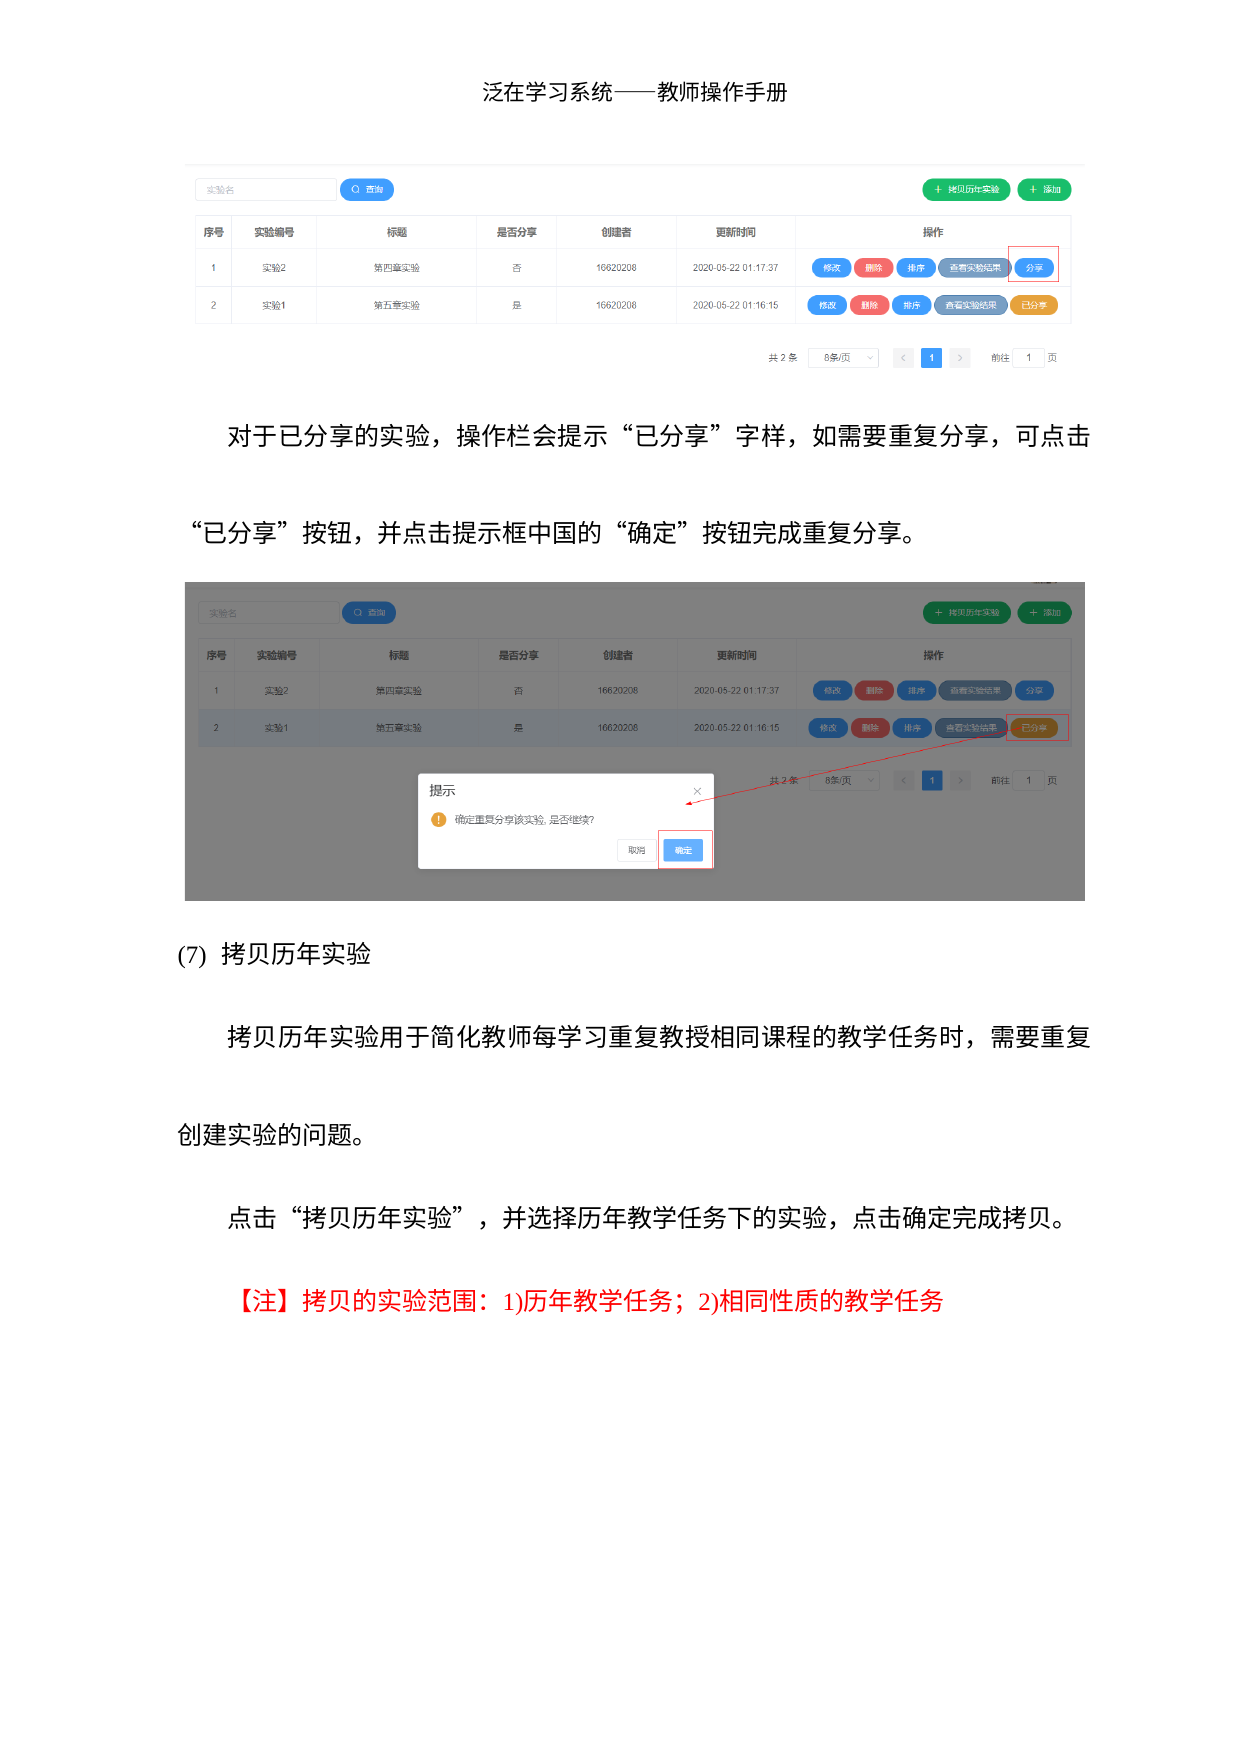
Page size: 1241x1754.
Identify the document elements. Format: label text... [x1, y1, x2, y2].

text 【注】拷贝的实验范围：1)历年教学任务；2)相同性质的教学任务 [177, 1267, 1092, 1332]
text 对于已分享的实验，操作栏会提示“已分享”字样，如需要重复分享，可点击“已分享”按钮，并点击提示框中国的“确定”按钮完成重复分享。 [177, 402, 1092, 564]
picture [184, 162, 1085, 375]
picture [184, 582, 1085, 901]
text 点击“拷贝历年实验”，并选择历年教学任务下的实验，点击确定完成拷贝。 [177, 1184, 1092, 1249]
text 拷贝历年实验用于简化教师每学习重复教授相同课程的教学任务时，需要重复创建实验的问题。 [177, 1003, 1092, 1166]
list 拷贝历年实验 [177, 920, 1092, 985]
